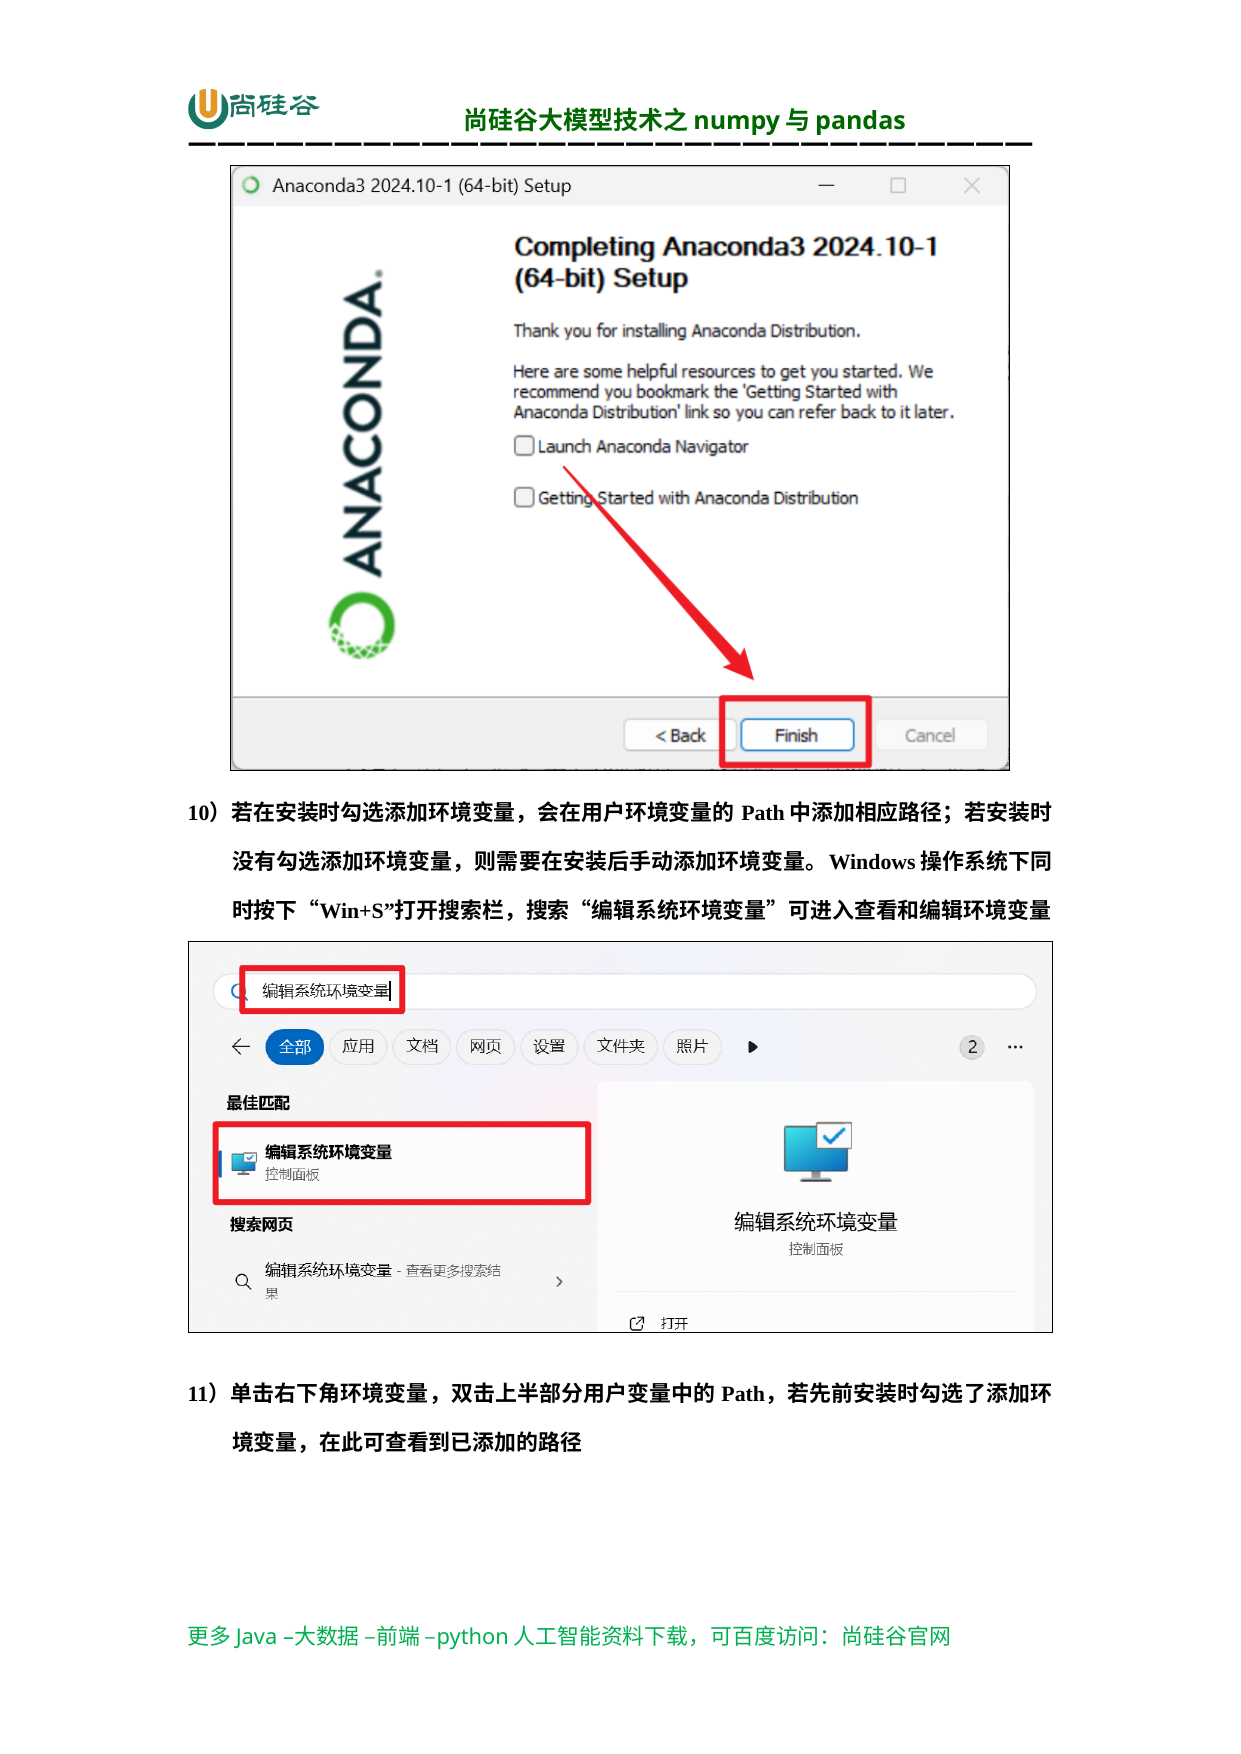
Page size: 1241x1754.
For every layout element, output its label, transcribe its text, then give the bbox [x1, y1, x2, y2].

picture [231, 166, 1009, 770]
text 单击右下角环境变量，双击上半部分用户变量中的Path，若先前安装时勾选了添加环境变量，在此可查看到已添加的路径 [187, 1376, 1053, 1457]
picture [187, 88, 321, 130]
picture [189, 942, 1052, 1332]
text 若在安装时勾选添加环境变量，会在用户环境变量的Path中添加相应路径；若安装时没有勾选添加环境变量，则需要在安装后手动添加环境变量。Windows操作系统下同时按下“Win+S”打开搜索栏，搜索“编辑系统环境变量”可进入查看和编辑环境变量 [187, 795, 1053, 925]
